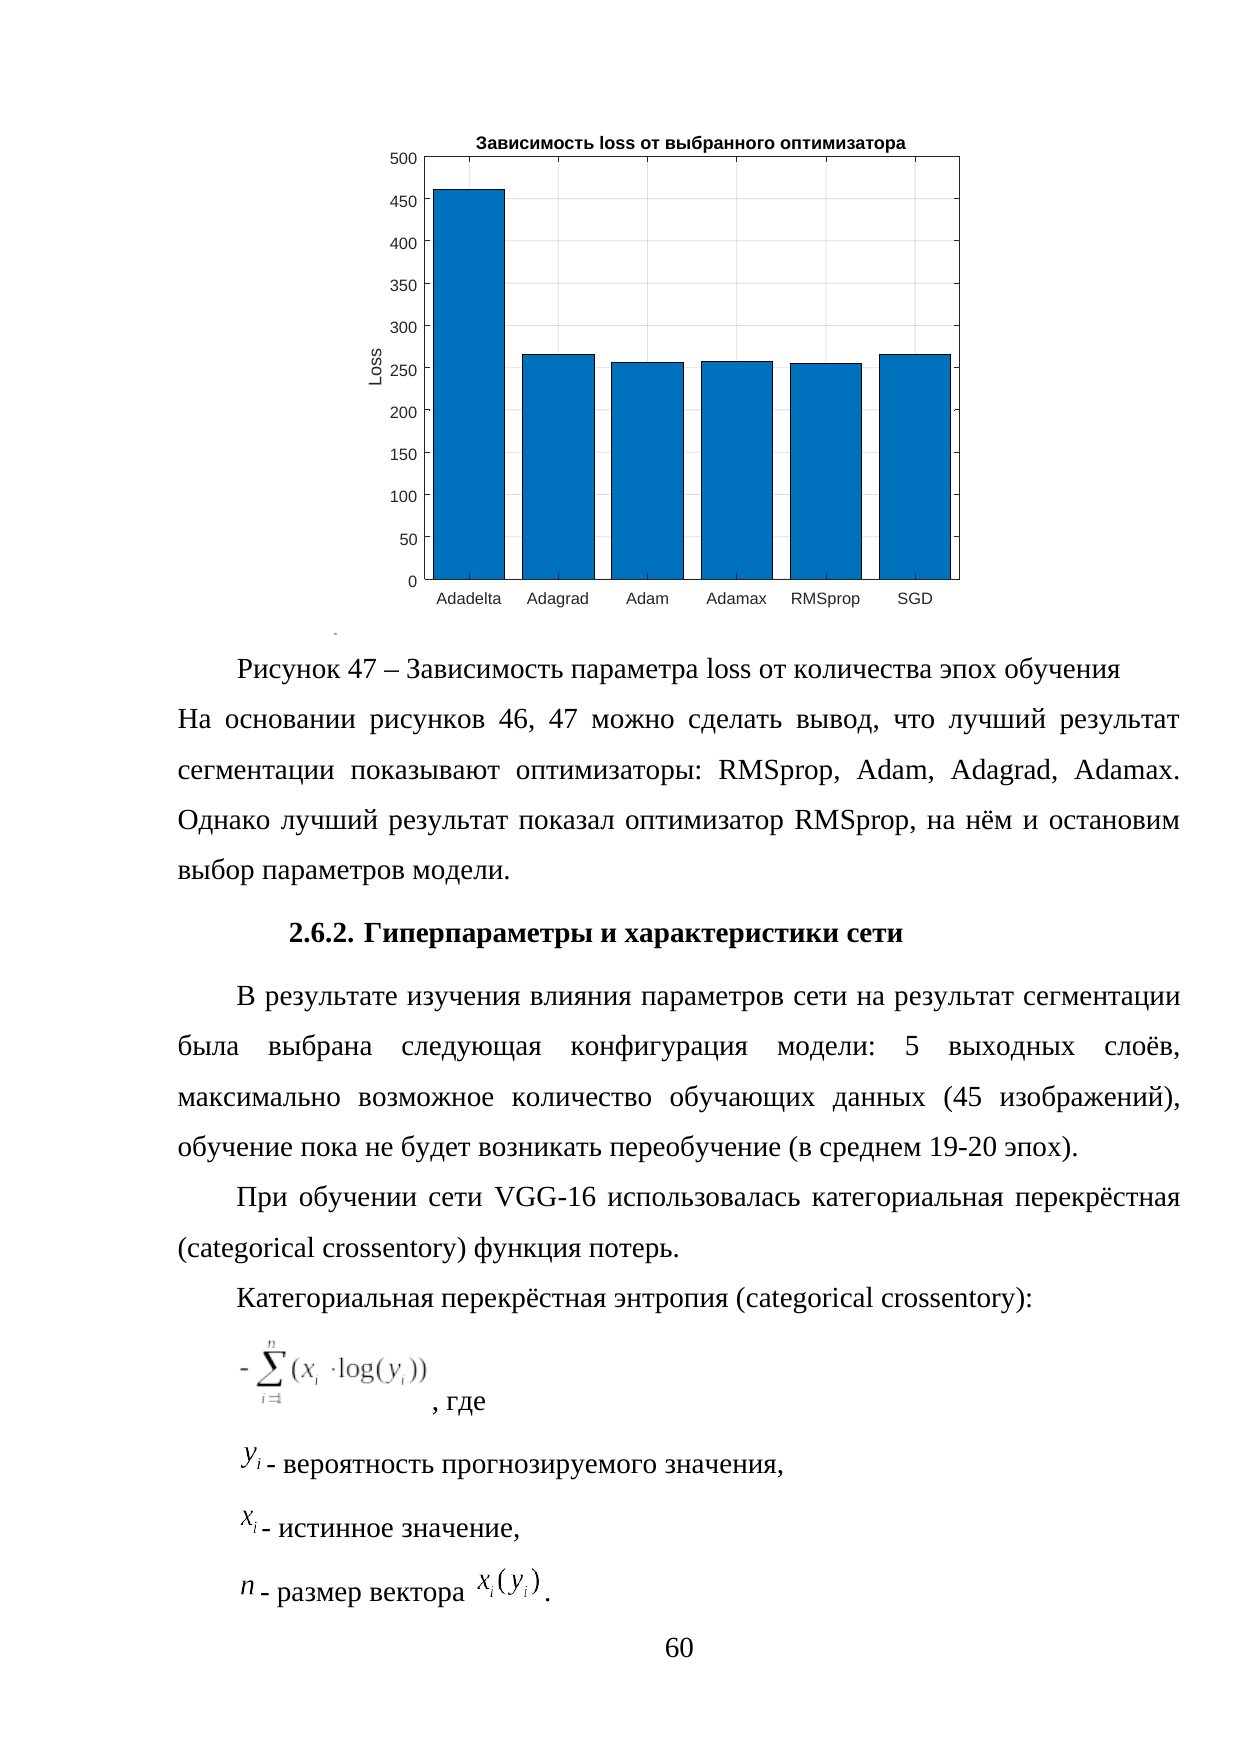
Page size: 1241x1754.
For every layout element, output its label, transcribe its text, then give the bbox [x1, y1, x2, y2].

text Категориальная перекрёстная энтропия (categorical crossentory): [177, 1280, 1181, 1313]
text - вероятность прогнозируемого значения, [177, 1433, 1181, 1480]
text - истинное значение, [177, 1497, 1181, 1543]
text На основании рисунков 46, 47 можно сделать вывод, что лучший результат сегментации показывают оптимизаторы: RMSprop, Adam, Adagrad, Adamax. Однако лучший результат показал оптимизатор RMSprop, на нём и остановим выбор параметров модели. [177, 702, 1181, 886]
subtitle Гиперпараметры и характеристики сети [288, 915, 1181, 949]
text , где [177, 1330, 1181, 1416]
text В результате изучения влияния параметров сети на результат сегментации была выбрана следующая конфигурация модели: 5 выходных слоёв, максимально возможное количество обучающих данных (45 изображений), обучение пока не будет возникать переобучение (в среднем 19-20 эпох). [177, 978, 1181, 1163]
text При обучении сети VGG-16 использовалась категориальная перекрёстная (categorical crossentory) функция потерь. [177, 1179, 1181, 1263]
text Рисунок 47 – Зависимость параметра loss от количества эпох обучения [177, 651, 1181, 685]
text - размер вектора . [177, 1560, 1181, 1607]
